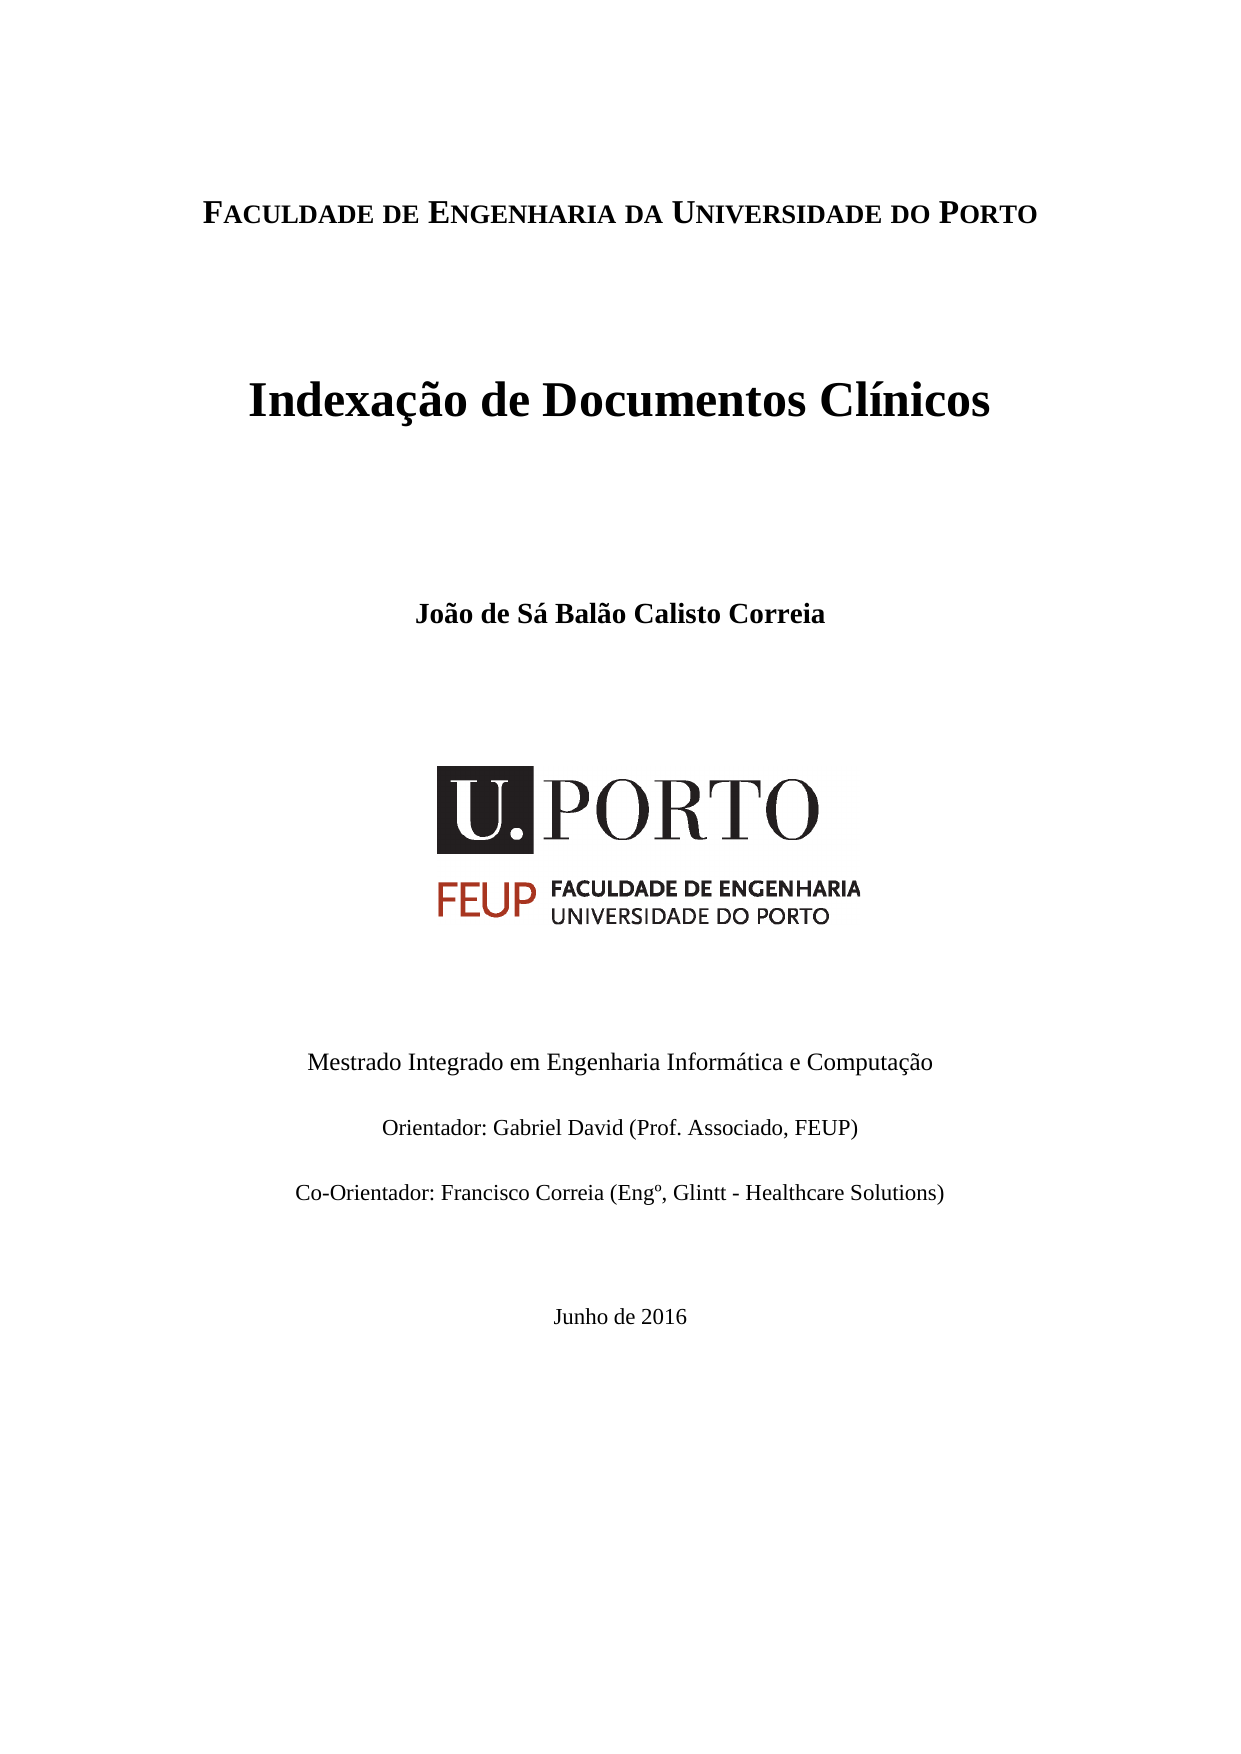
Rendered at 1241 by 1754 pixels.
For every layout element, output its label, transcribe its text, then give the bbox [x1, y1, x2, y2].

text Orientador: Gabriel David (Prof. Associado, FEUP) [177, 1107, 1063, 1143]
text Indexação de Documentos Clínicos [177, 366, 1063, 429]
picture [437, 766, 861, 925]
text João de Sá Balão Calisto Correia [177, 560, 1063, 631]
text Junho de 2016 [177, 1296, 1063, 1332]
text Co-Orientador: Francisco Correia (Engº, Glintt - Healthcare Solutions) [177, 1172, 1063, 1208]
text Mestrado Integrado em Engenharia Informática e Computação [177, 749, 1063, 1078]
text Faculdade de Engenharia da Universidade do Porto [177, 195, 1063, 230]
